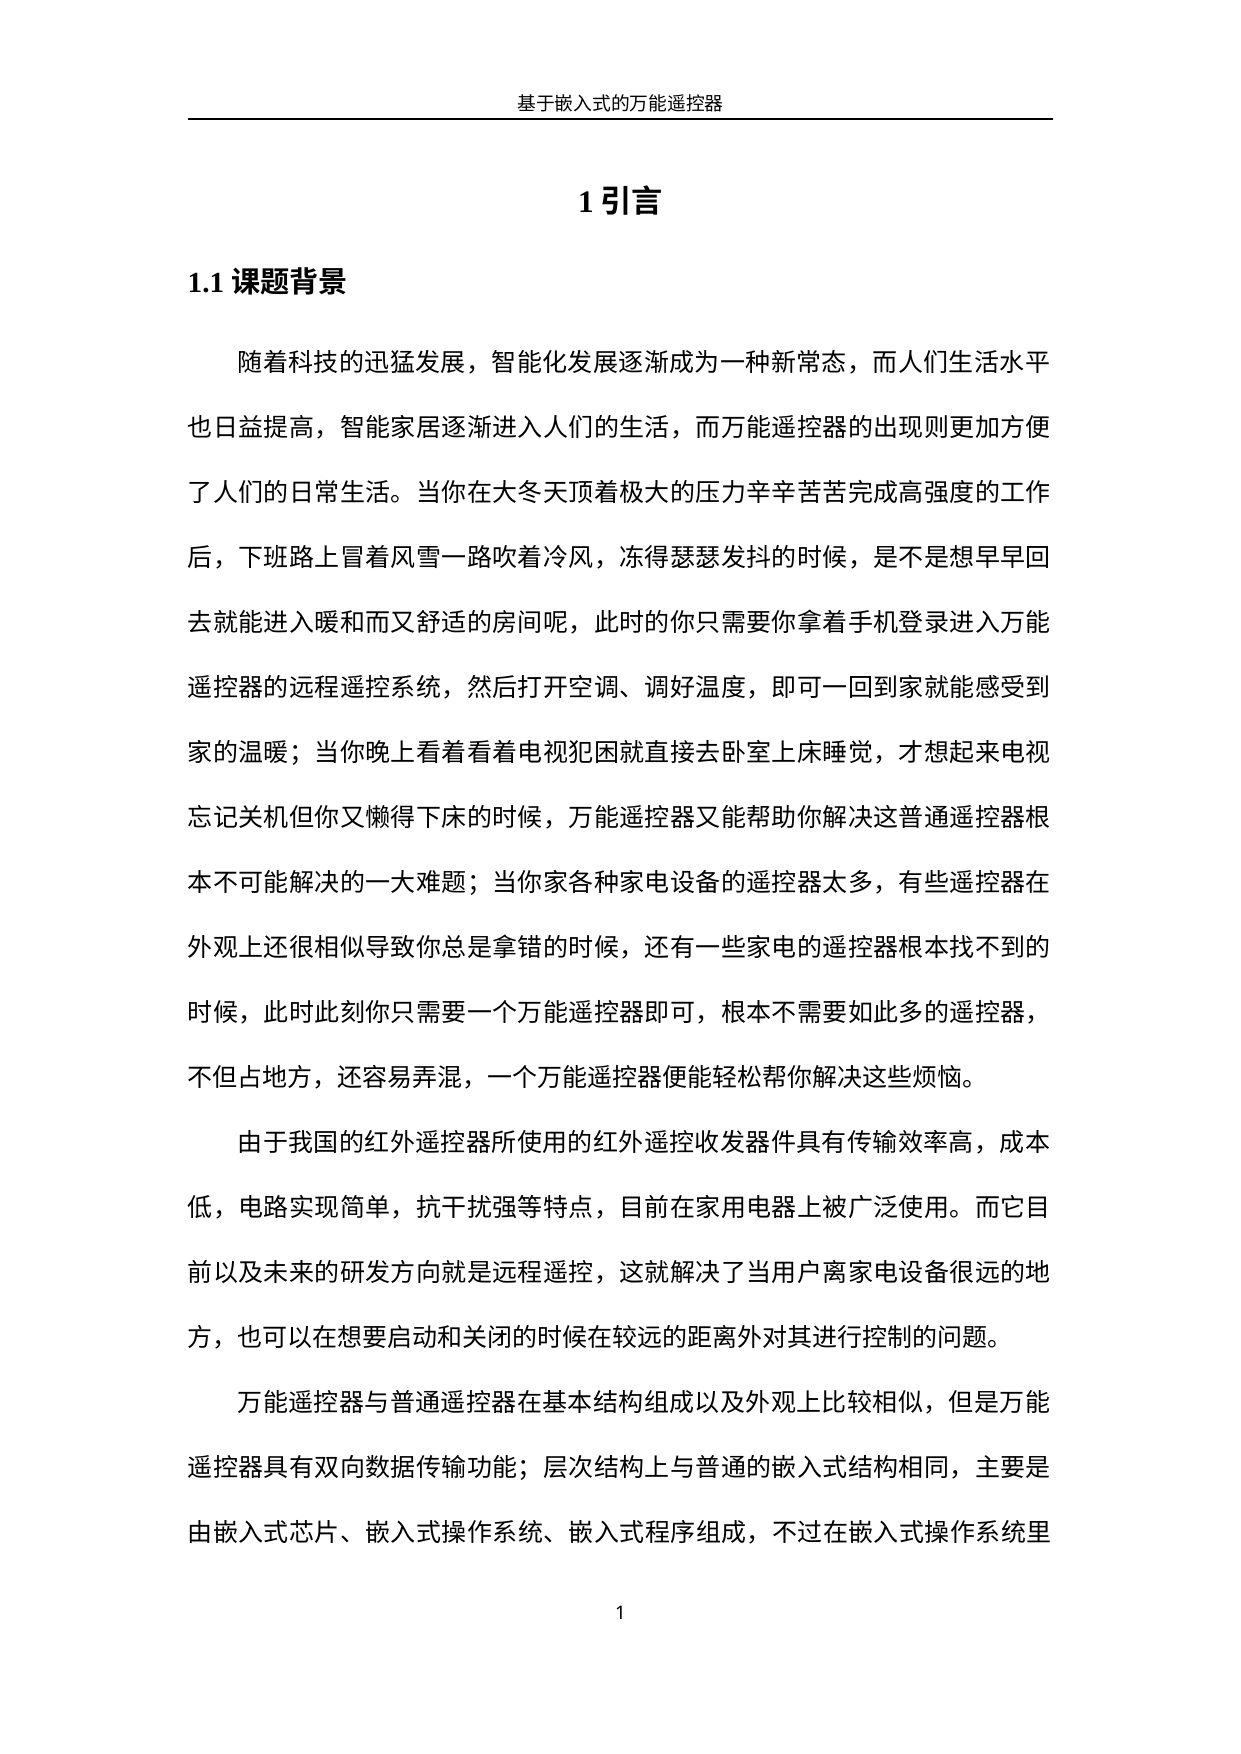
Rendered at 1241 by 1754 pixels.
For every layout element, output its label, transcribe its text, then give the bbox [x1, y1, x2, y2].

subtitle 1.1 课题背景 [187, 247, 1053, 312]
text 随着科技的迅猛发展，智能化发展逐渐成为一种新常态，而人们生活水平也日益提高，智能家居逐渐进入人们的生活，而万能遥控器的出现则更加方便了人们的日常生活。当你在大冬天顶着极大的压力辛辛苦苦完成高强度的工作后，下班路上冒着风雪一路吹着冷风，冻得瑟瑟发抖的时候，是不是想早早回去就能进入暖和而又舒适的房间呢，此时的你只需要你拿着手机登录进入万能遥控器的远程遥控系统，然后打开空调、调好温度，即可一回到家就能感受到家的温暖；当你晚上看着看着电视犯困就直接去卧室上床睡觉，才想起来电视忘记关机但你又懒得下床的时候，万能遥控器又能帮助你解决这普通遥控器根本不可能解决的一大难题；当你家各种家电设备的遥控器太多，有些遥控器在外观上还很相似导致你总是拿错的时候，还有一些家电的遥控器根本找不到的时候，此时此刻你只需要一个万能遥控器即可，根本不需要如此多的遥控器，不但占地方，还容易弄混，一个万能遥控器便能轻松帮你解决这些烦恼。 [187, 328, 1053, 1108]
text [187, 1368, 1053, 1563]
subtitle 1引言 [187, 166, 1053, 231]
text 由于我国的红外遥控器所使用的红外遥控收发器件具有传输效率高，成本低，电路实现简单，抗干扰强等特点，目前在家用电器上被广泛使用。而它目前以及未来的研发方向就是远程遥控，这就解决了当用户离家电设备很远的地方，也可以在想要启动和关闭的时候在较远的距离外对其进行控制的问题。 [187, 1108, 1053, 1368]
